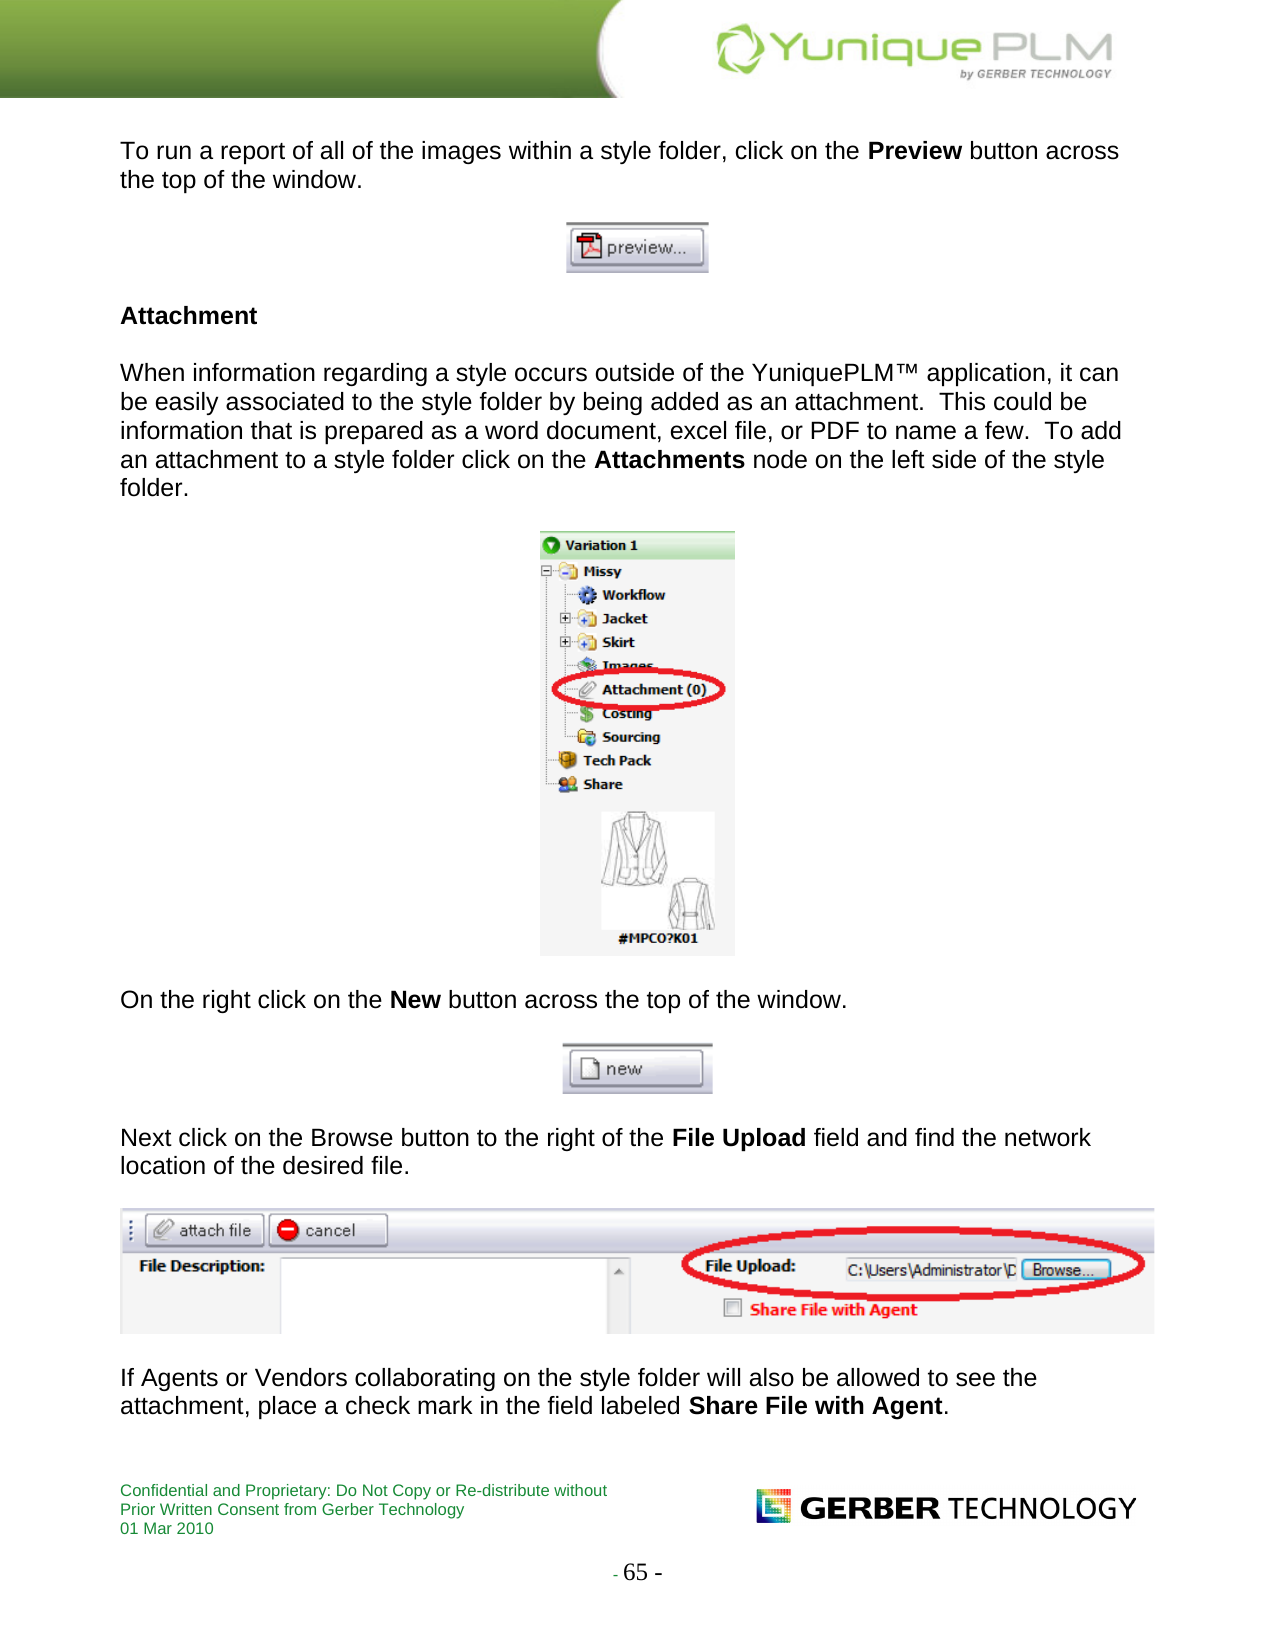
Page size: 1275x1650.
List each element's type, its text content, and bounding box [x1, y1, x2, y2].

picture [562, 1042, 713, 1094]
text When information regarding a style occurs outside of the YuniquePLM™ application, it can be easily associated to the style folder by being added as an attachment. This could be information that is prepared as a word document, excel file, or PDF to name a few. To add an attachment to a style folder click on the Attachments node on the left side of the style folder. [120, 358, 1155, 502]
text If Agents or Vendors collaborating on the style folder will also be allowed to see the attachment, place a check mark in the field labeled Share File with Agent. [120, 1362, 1155, 1420]
picture [0, 0, 634, 98]
picture [566, 222, 709, 273]
picture [540, 531, 735, 956]
text Attachment [120, 301, 1155, 330]
text On the right click on the New button across the top of the window. [120, 985, 1155, 1013]
picture [703, 4, 1126, 102]
picture [120, 1208, 1155, 1334]
picture [756, 1485, 1137, 1526]
text Next click on the Browse button to the right of the File Upload field and find the network location of the desired file. [120, 1122, 1155, 1180]
text To run a report of all of the images within a style folder, click on the Preview button across the top of the window. [120, 136, 1155, 193]
